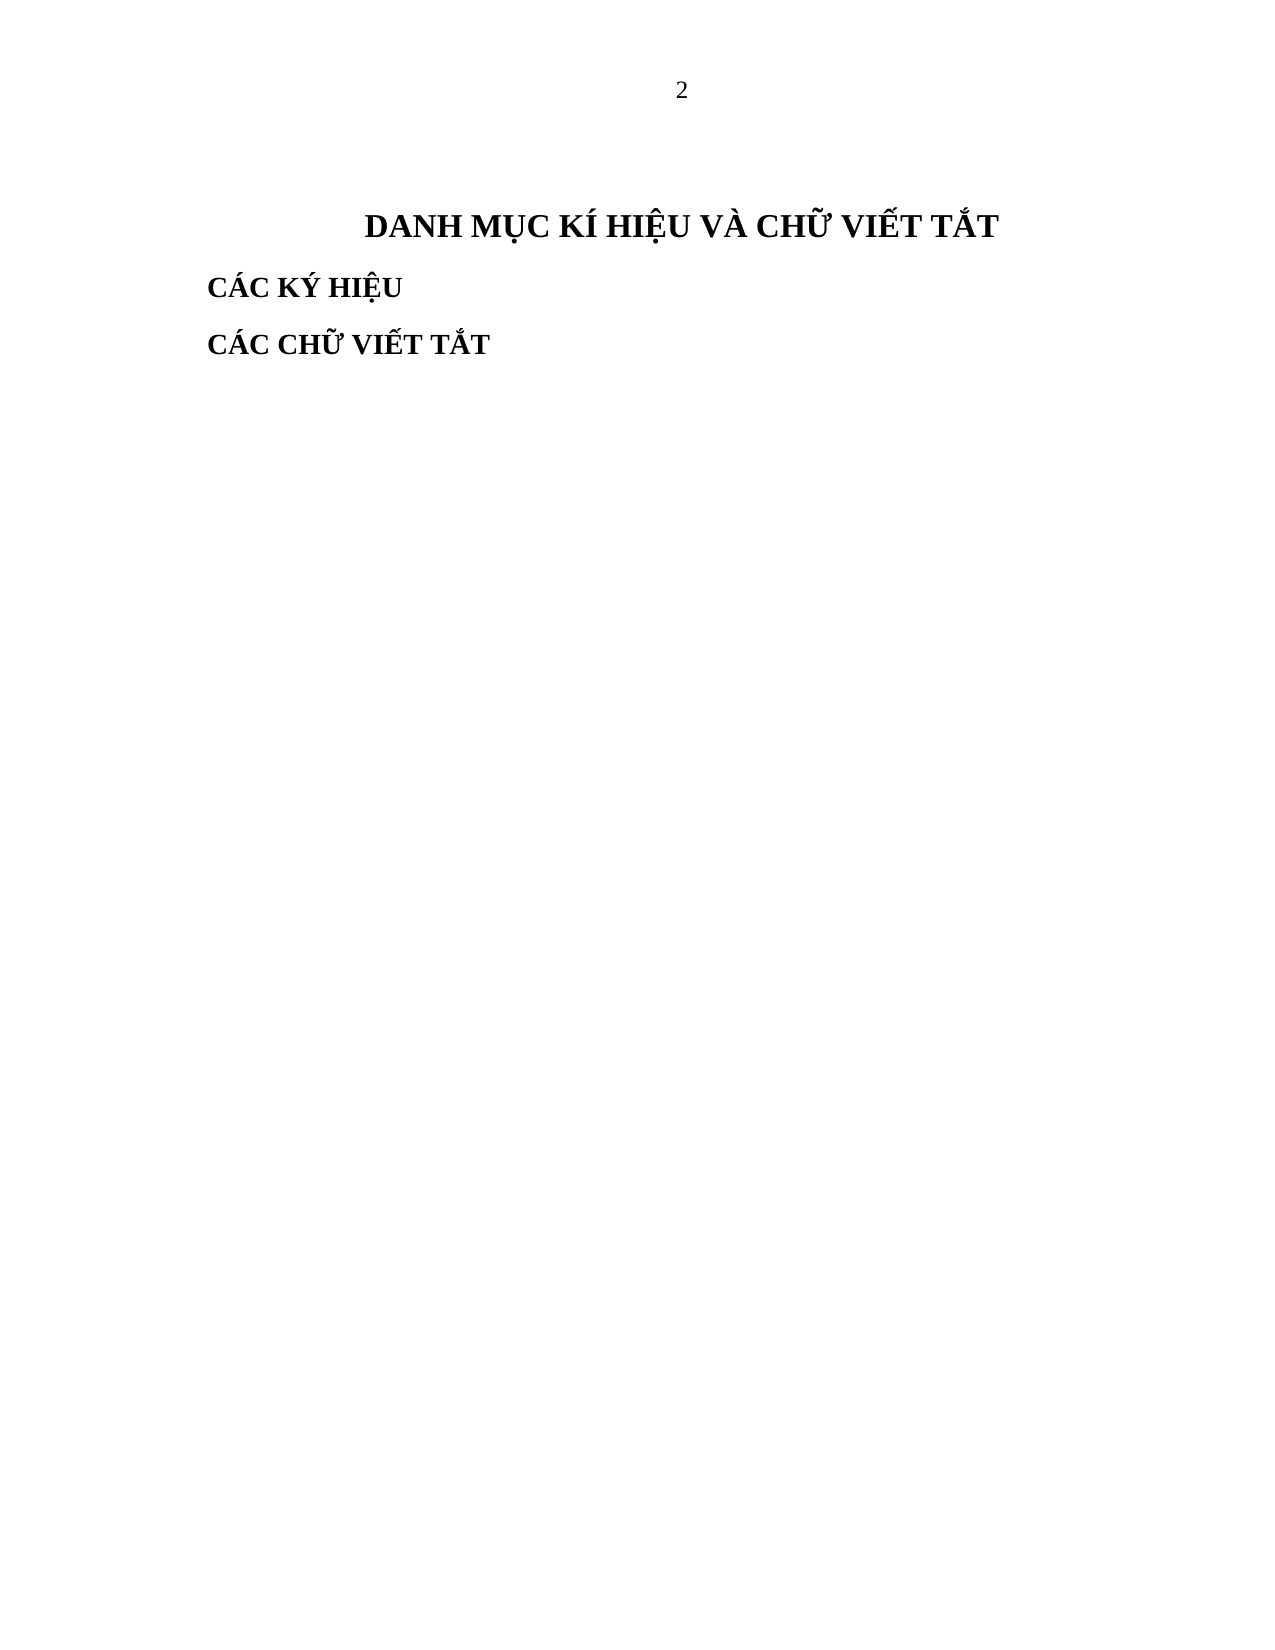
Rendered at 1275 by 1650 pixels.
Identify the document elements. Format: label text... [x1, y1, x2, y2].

text CÁC KÝ HIỆU [207, 271, 1157, 304]
text CÁC CHỮ VIẾT TẮT [207, 327, 1157, 361]
text DANH MỤC KÍ HIỆU VÀ CHỮ VIẾT TẮT [207, 207, 1157, 245]
